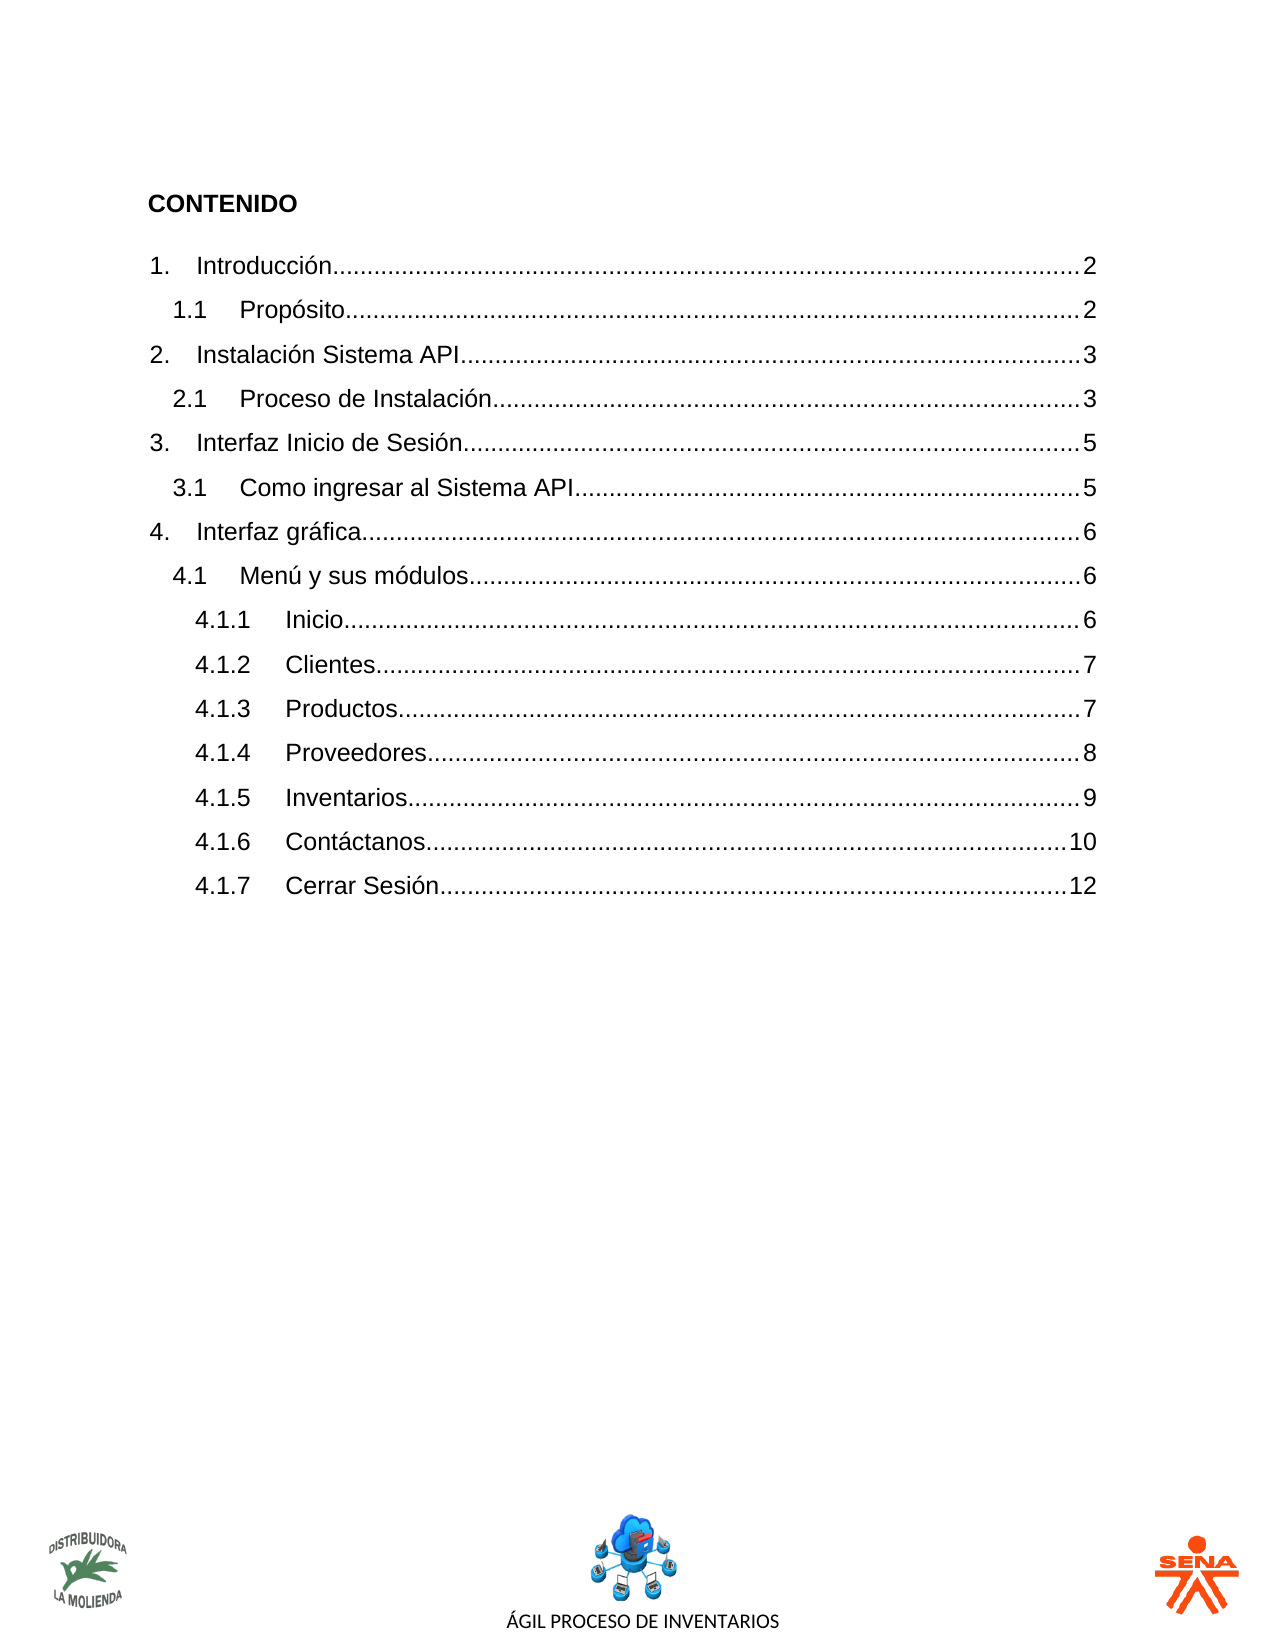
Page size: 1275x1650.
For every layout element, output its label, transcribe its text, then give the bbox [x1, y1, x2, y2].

text CONTENIDO [148, 189, 1098, 218]
picture [1147, 1532, 1245, 1619]
picture [17, 1522, 159, 1626]
picture [585, 1513, 682, 1600]
